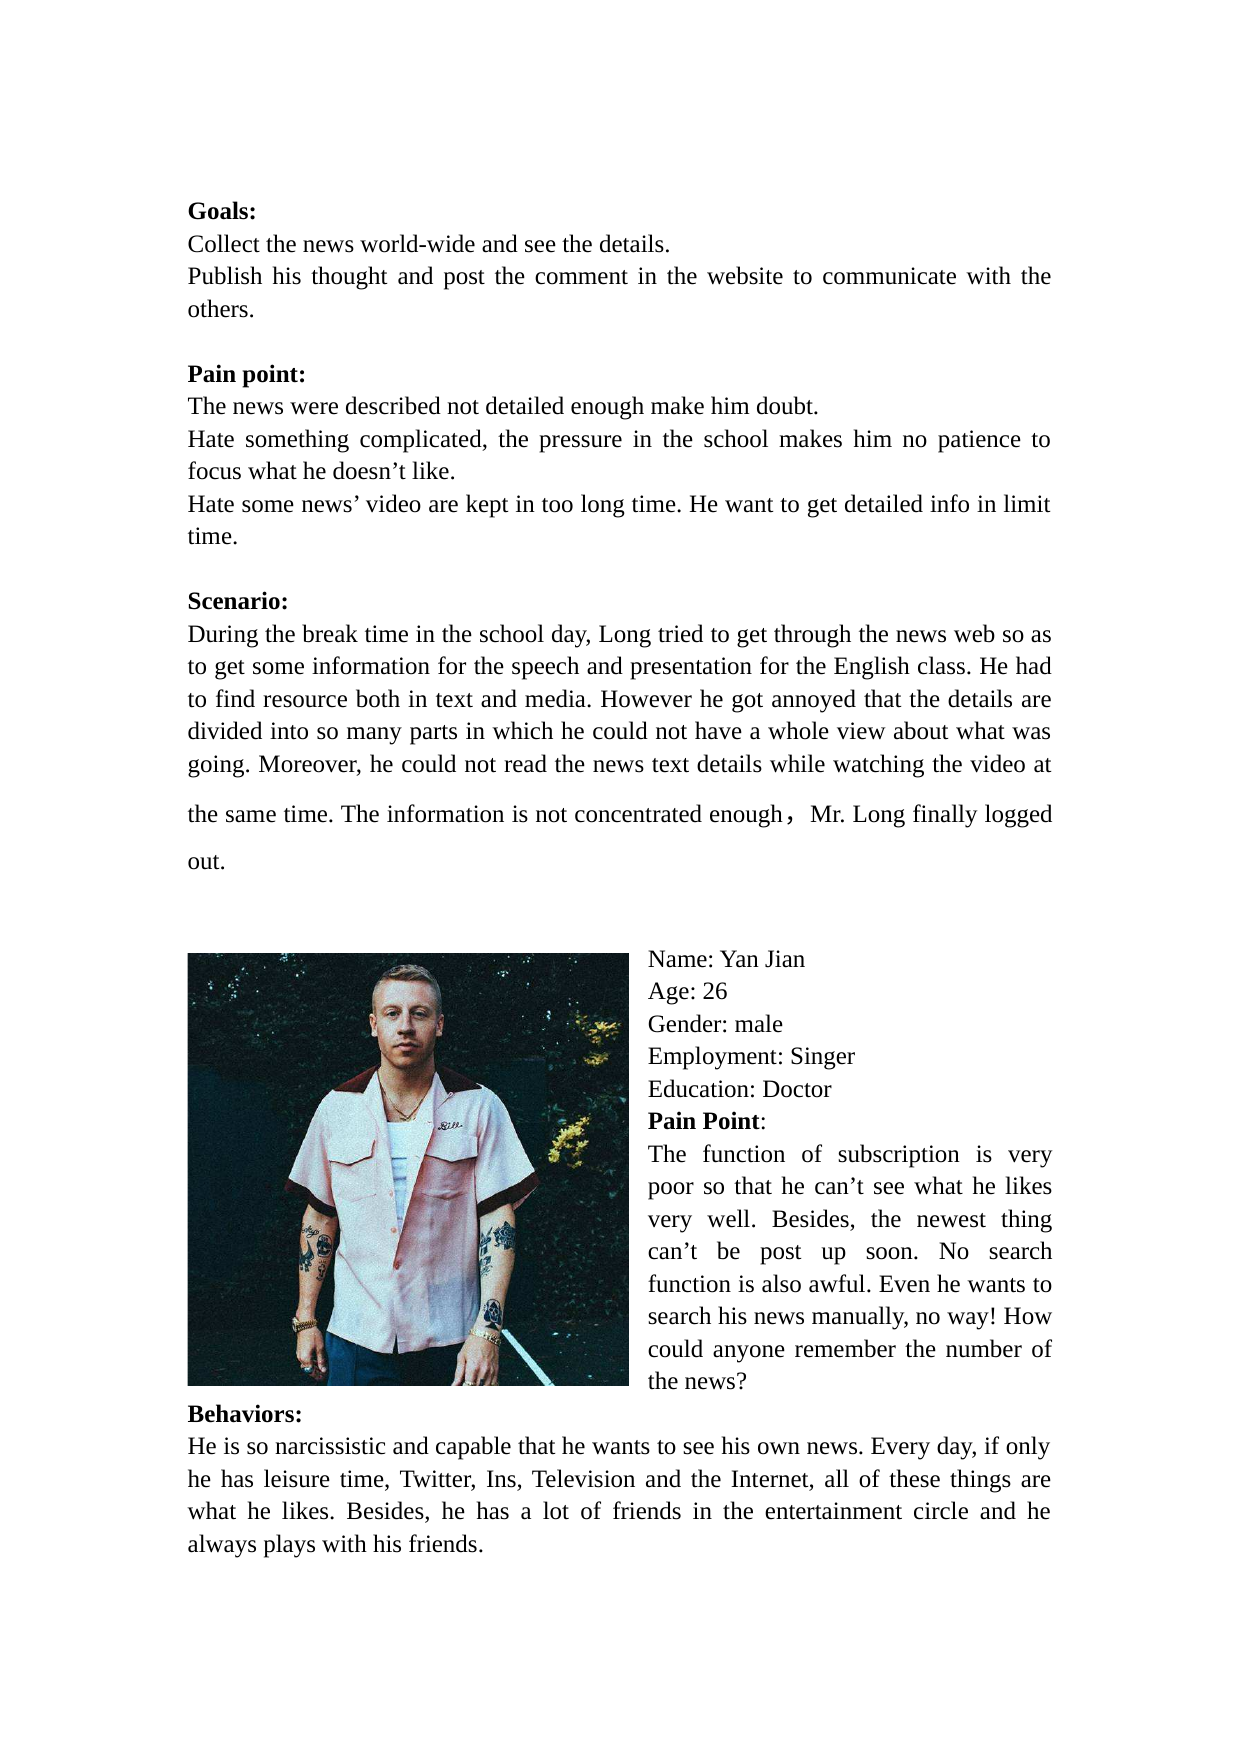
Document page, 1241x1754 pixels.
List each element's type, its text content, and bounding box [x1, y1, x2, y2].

text The news were described not detailed enough make him doubt. [187, 389, 1053, 422]
text Goals: [187, 194, 1053, 227]
text Name: Yan Jian [187, 942, 1053, 974]
text Pain point: [187, 357, 1053, 389]
text He is so narcissistic and capable that he wants to see his own news. Every day, if only he has leisure time, Twitter, Ins, Television and the Internet, all of these things are what he likes. Besides, he has a lot of friends in the entertainment circle and he always plays with his friends. [187, 1429, 1053, 1559]
text Age: 26 [629, 974, 1053, 1007]
text Pain Point: [629, 1104, 1053, 1137]
text Hate something complicated, the pressure in the school makes him no patience to focus what he doesn’t like. [187, 422, 1053, 487]
text Education: Doctor [629, 1072, 1053, 1104]
text During the break time in the school day, Long tried to get through the news web so as to get some information for the speech and presentation for the English class. He had to find resource both in text and media. However he got annoyed that the details are divided into so many parts in which he could not have a whole view about what was going. Moreover, he could not read the news text details while watching the video at the same time. The information is not concentrated enough，Mr. Long finally logged out. [187, 617, 1053, 877]
picture [187, 953, 629, 1386]
text Collect the news world-wide and see the details. [187, 227, 1053, 259]
text Hate some news’ video are kept in too long time. He want to get detailed info in limit time. [187, 487, 1053, 552]
text Publish his thought and post the comment in the website to communicate with the others. [187, 259, 1053, 324]
text Behaviors: [187, 1397, 1053, 1429]
text Employment: Singer [629, 1039, 1053, 1072]
text Gender: male [629, 1007, 1053, 1039]
text The function of subscription is very poor so that he can’t see what he likes very well. Besides, the newest thing can’t be post up soon. No search function is also awful. Even he wants to search his news manually, no way! How could anyone remember the number of the news? [187, 1137, 1053, 1397]
text Scenario: [187, 584, 1053, 617]
